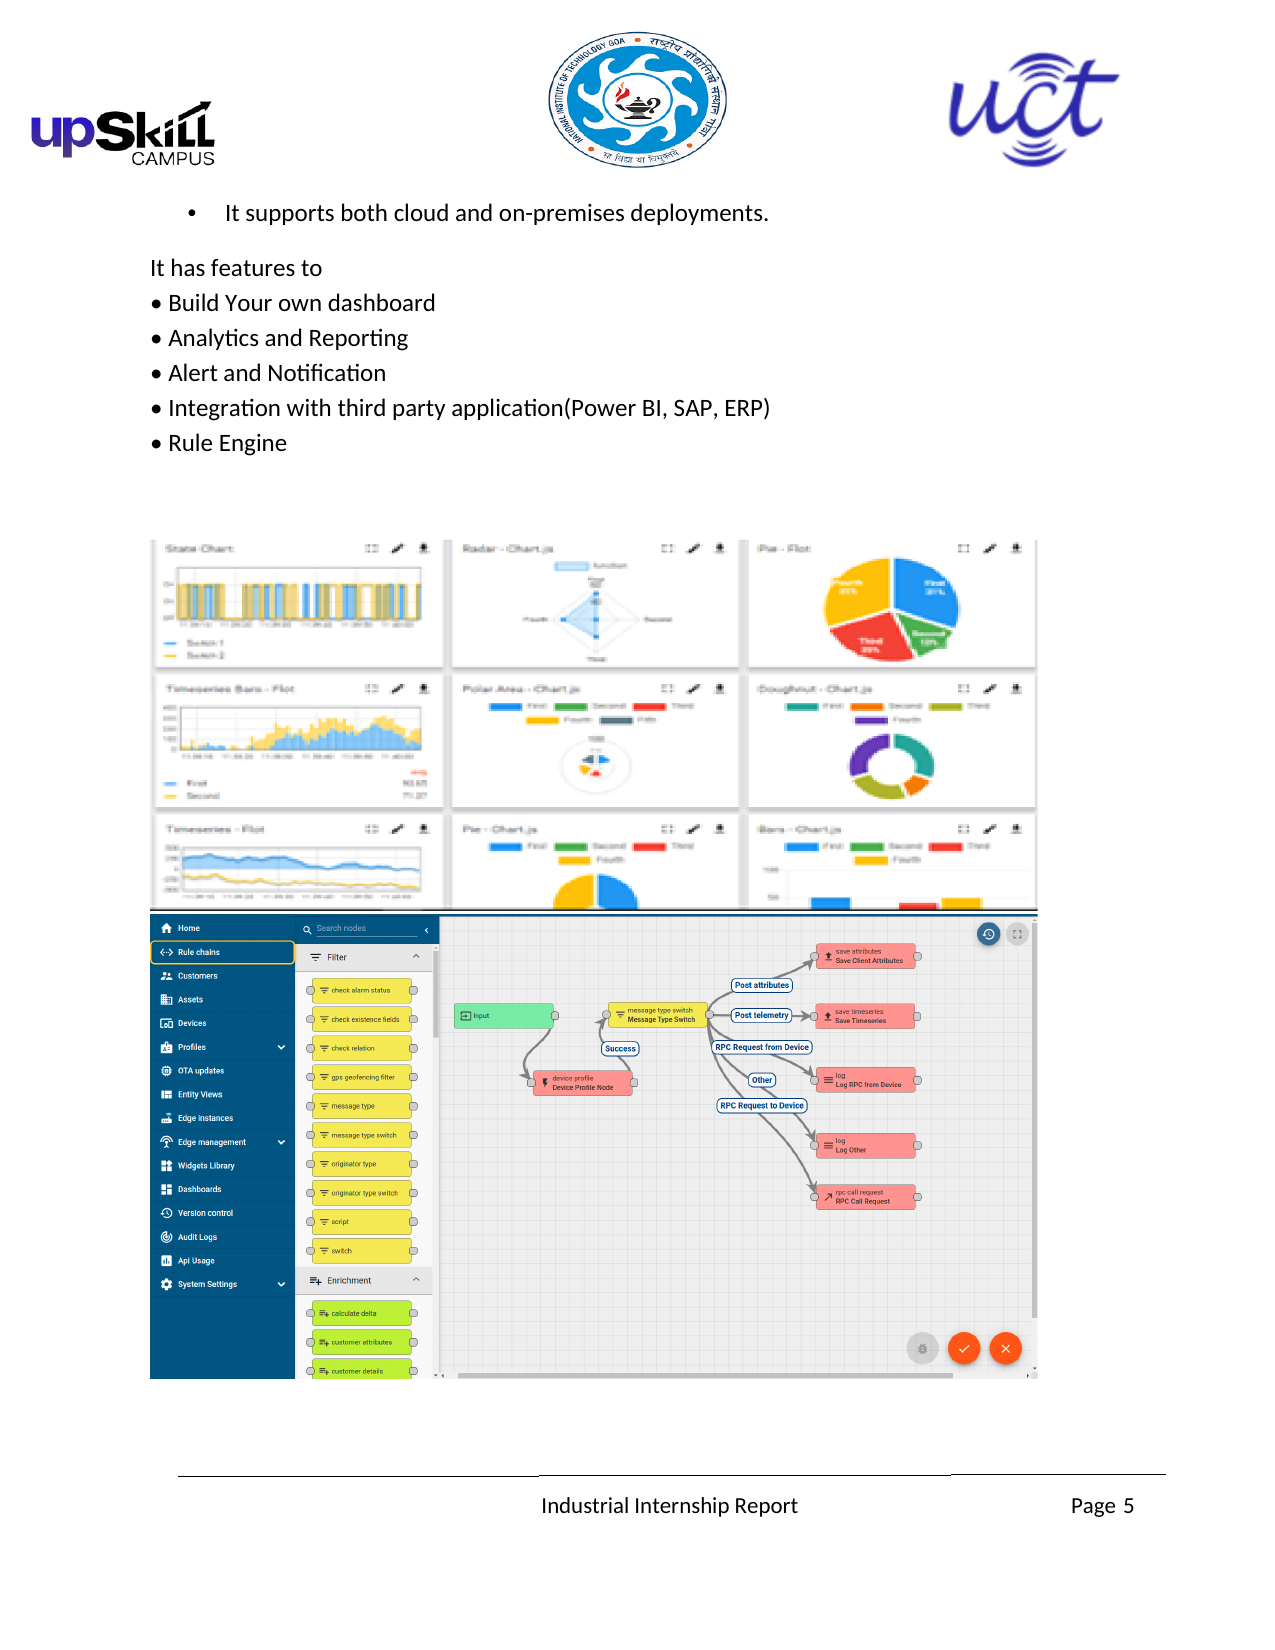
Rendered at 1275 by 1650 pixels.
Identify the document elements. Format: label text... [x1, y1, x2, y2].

picture [150, 918, 294, 938]
list It supports both cloud and on-premises deployments. [187, 197, 1134, 227]
picture [946, 43, 1125, 169]
picture [543, 28, 732, 169]
picture [150, 539, 1038, 911]
picture [155, 945, 290, 960]
picture [150, 914, 1038, 1379]
text It has features to • Build Your own dashboard • Analytics and Reporting • Alert and Notification • Integration with third party application(Power BI, SAP, ERP) • Rule Engine [150, 253, 1134, 458]
picture [0, 89, 246, 169]
